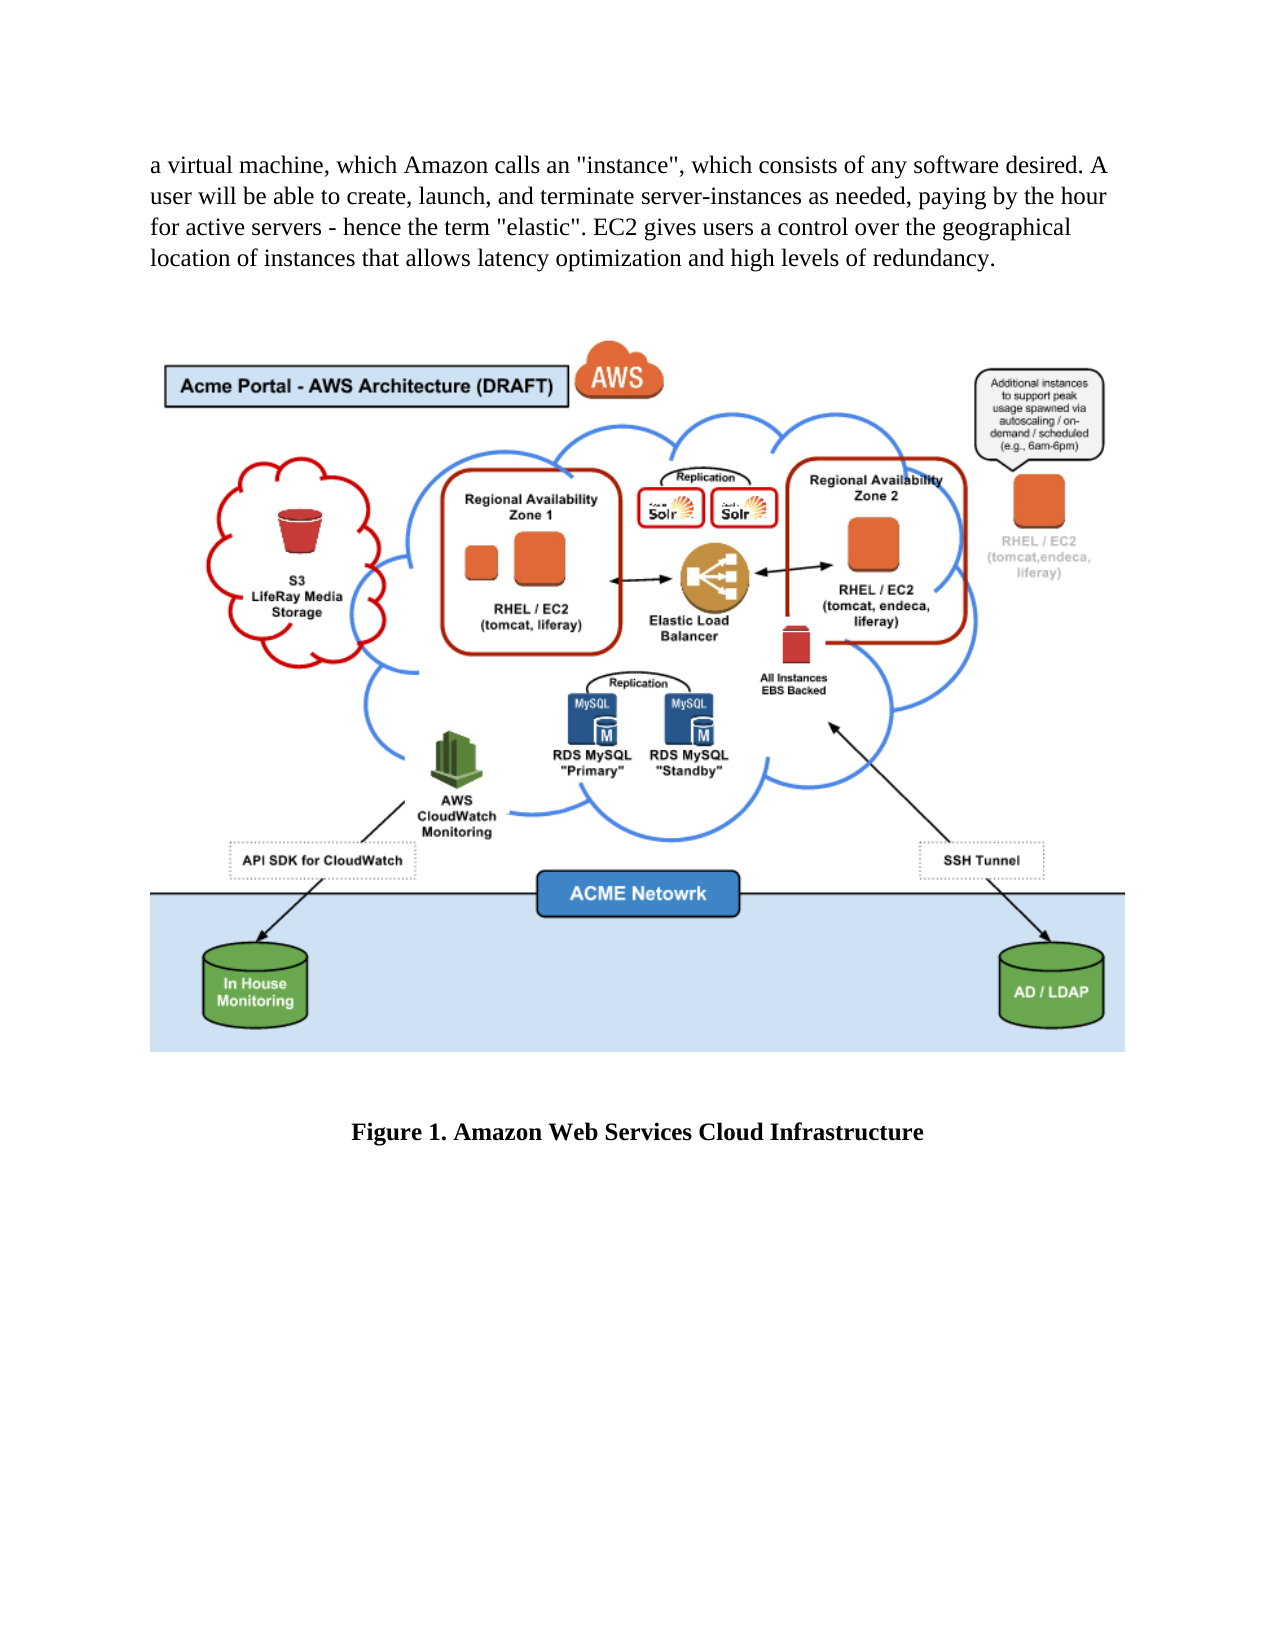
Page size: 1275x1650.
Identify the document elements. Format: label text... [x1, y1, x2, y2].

text Figure 1. Amazon Web Services Cloud Infrastructure [150, 1117, 1125, 1146]
picture [150, 337, 1125, 1052]
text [150, 150, 1125, 272]
